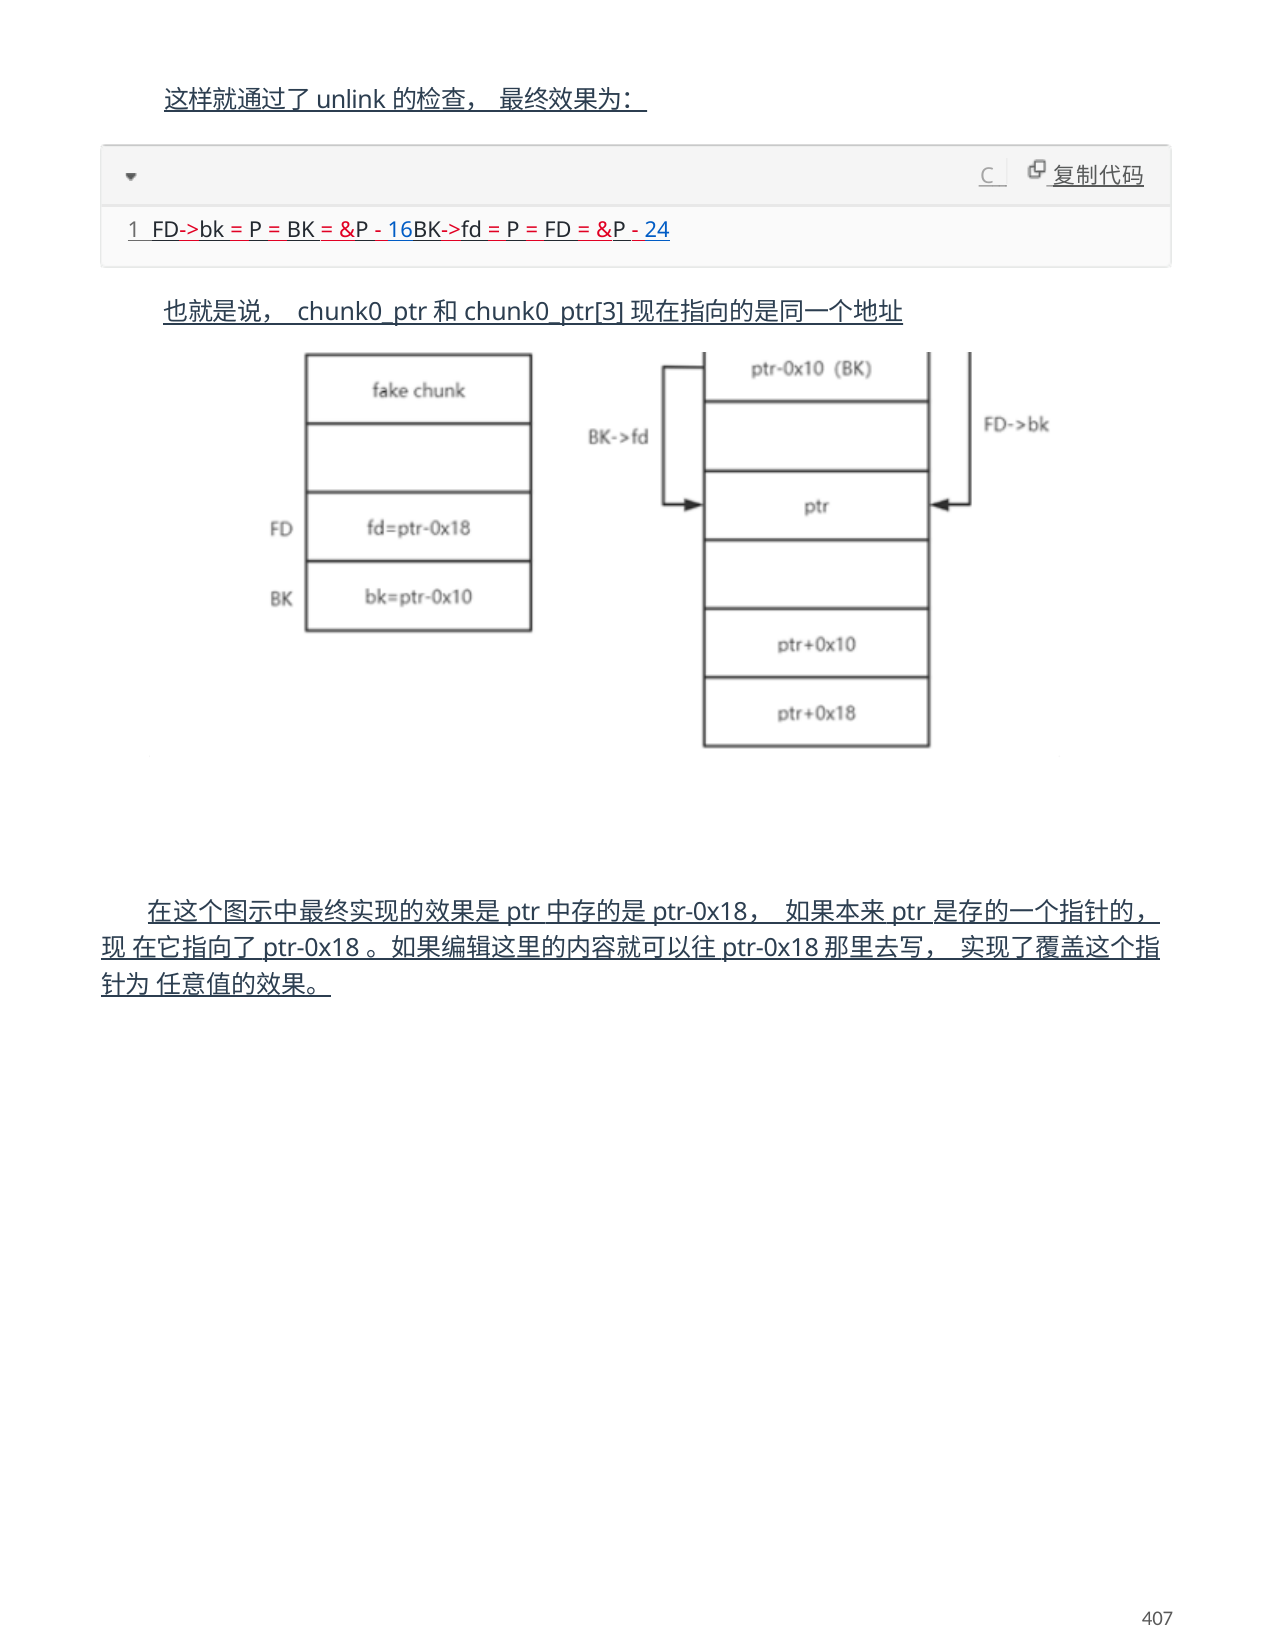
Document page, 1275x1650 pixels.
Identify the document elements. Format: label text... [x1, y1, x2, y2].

text 这样就通过了 unlink 的检查， 最终效果为： [164, 85, 1173, 114]
picture [148, 352, 1061, 758]
picture [100, 0, 1172, 268]
text 1 FD->bk = P = BK = &P - 16BK->fd = P = FD = &P - 24 [127, 214, 1173, 246]
text 在这个图示中最终实现的效果是ptr中存的是ptr-0x18， 如果本来ptr 是存的⼀个指针的， 现 在它指向了ptr-0x18 。如果编辑这里的内容就可以往ptr-0x18那里去写， 实现了覆盖这个指针为 任意值的效果。 [101, 891, 1160, 958]
text C 复制代码 [100, 164, 1144, 188]
picture [125, 173, 137, 181]
text 在这个图示中最终实现的效果是ptr中存的是ptr-0x18， 如果本来ptr 是存的⼀个指针的， 现 在它指向了ptr-0x18 。如果编辑这里的内容就可以往ptr-0x18那里去写， 实现了覆盖这个指针为 任意值的效果。 [101, 960, 1160, 1000]
text 也就是说， chunk0_ptr 和 chunk0_ptr[3] 现在指向的是同⼀个地址 [163, 299, 1173, 326]
